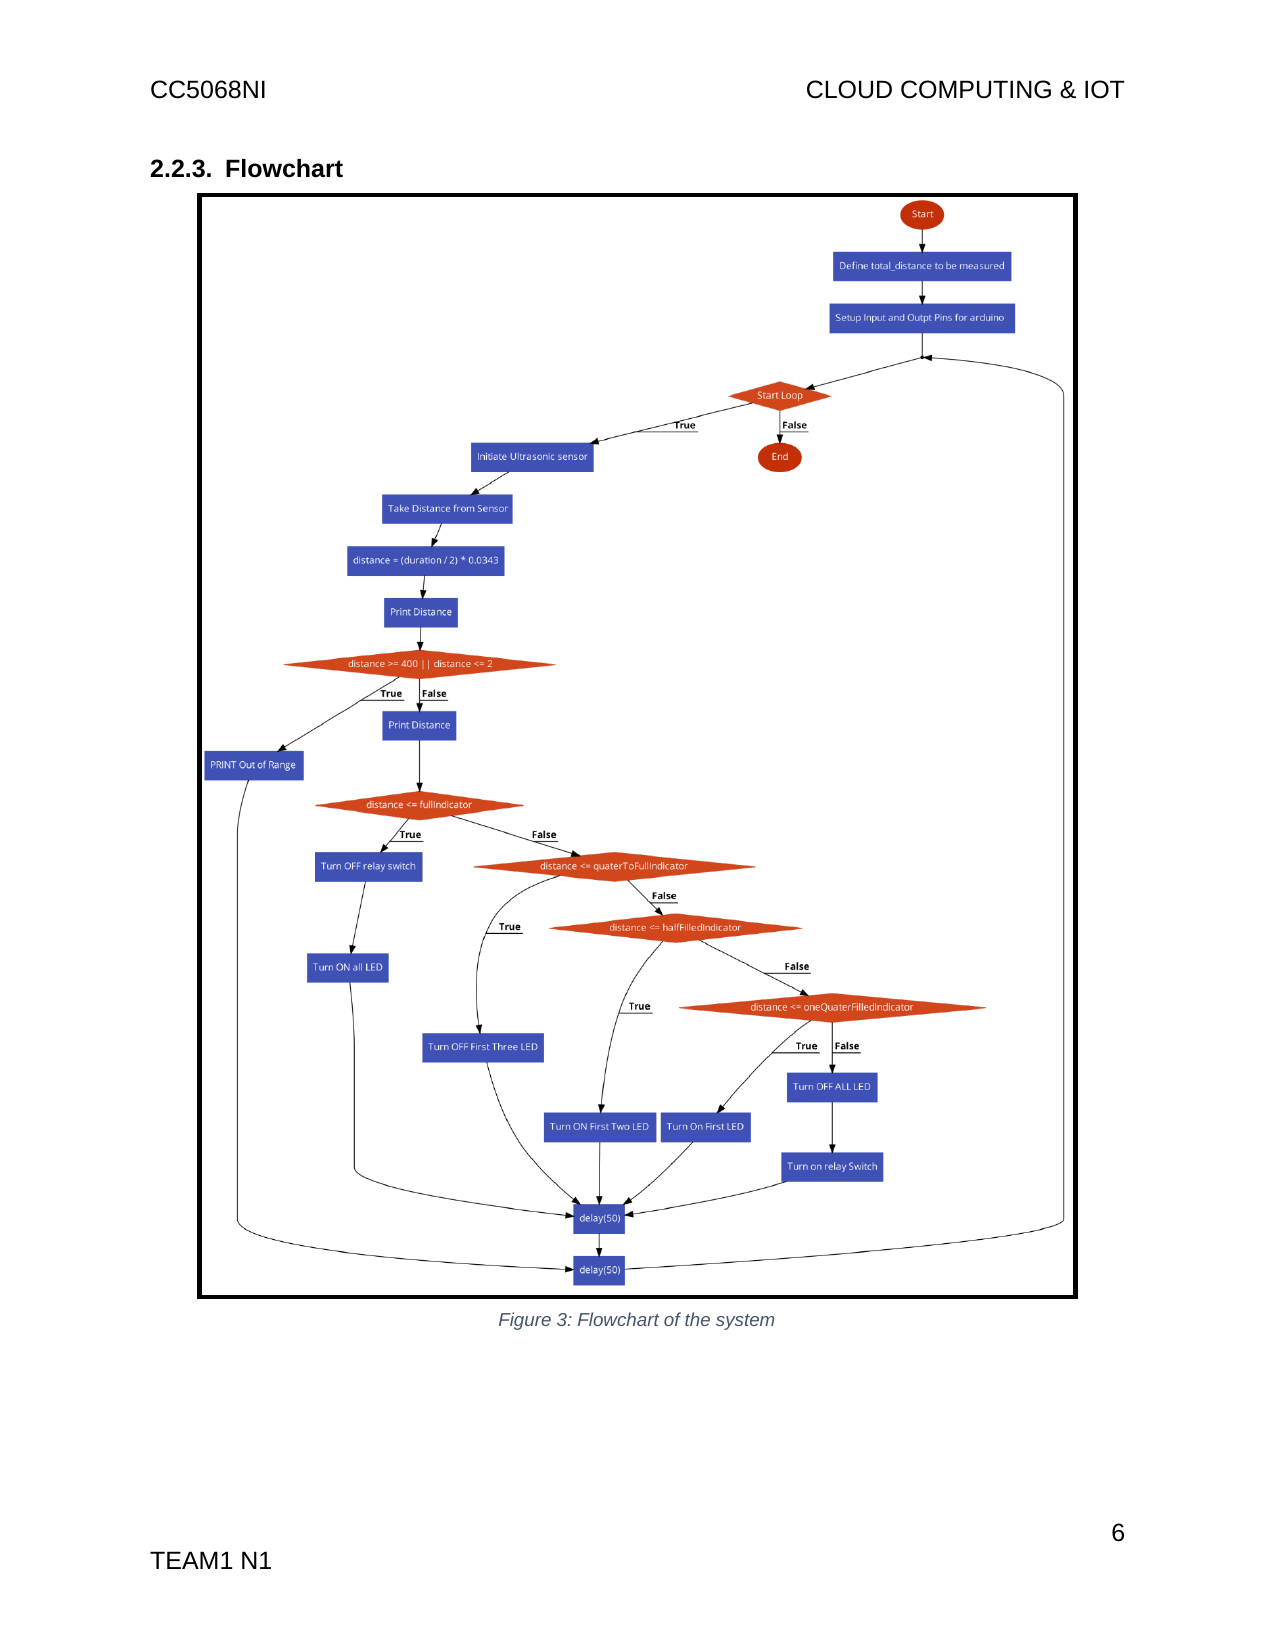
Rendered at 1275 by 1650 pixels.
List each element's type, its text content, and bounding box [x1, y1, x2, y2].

picture [202, 197, 1073, 1295]
subtitle Flowchart [150, 154, 1125, 183]
